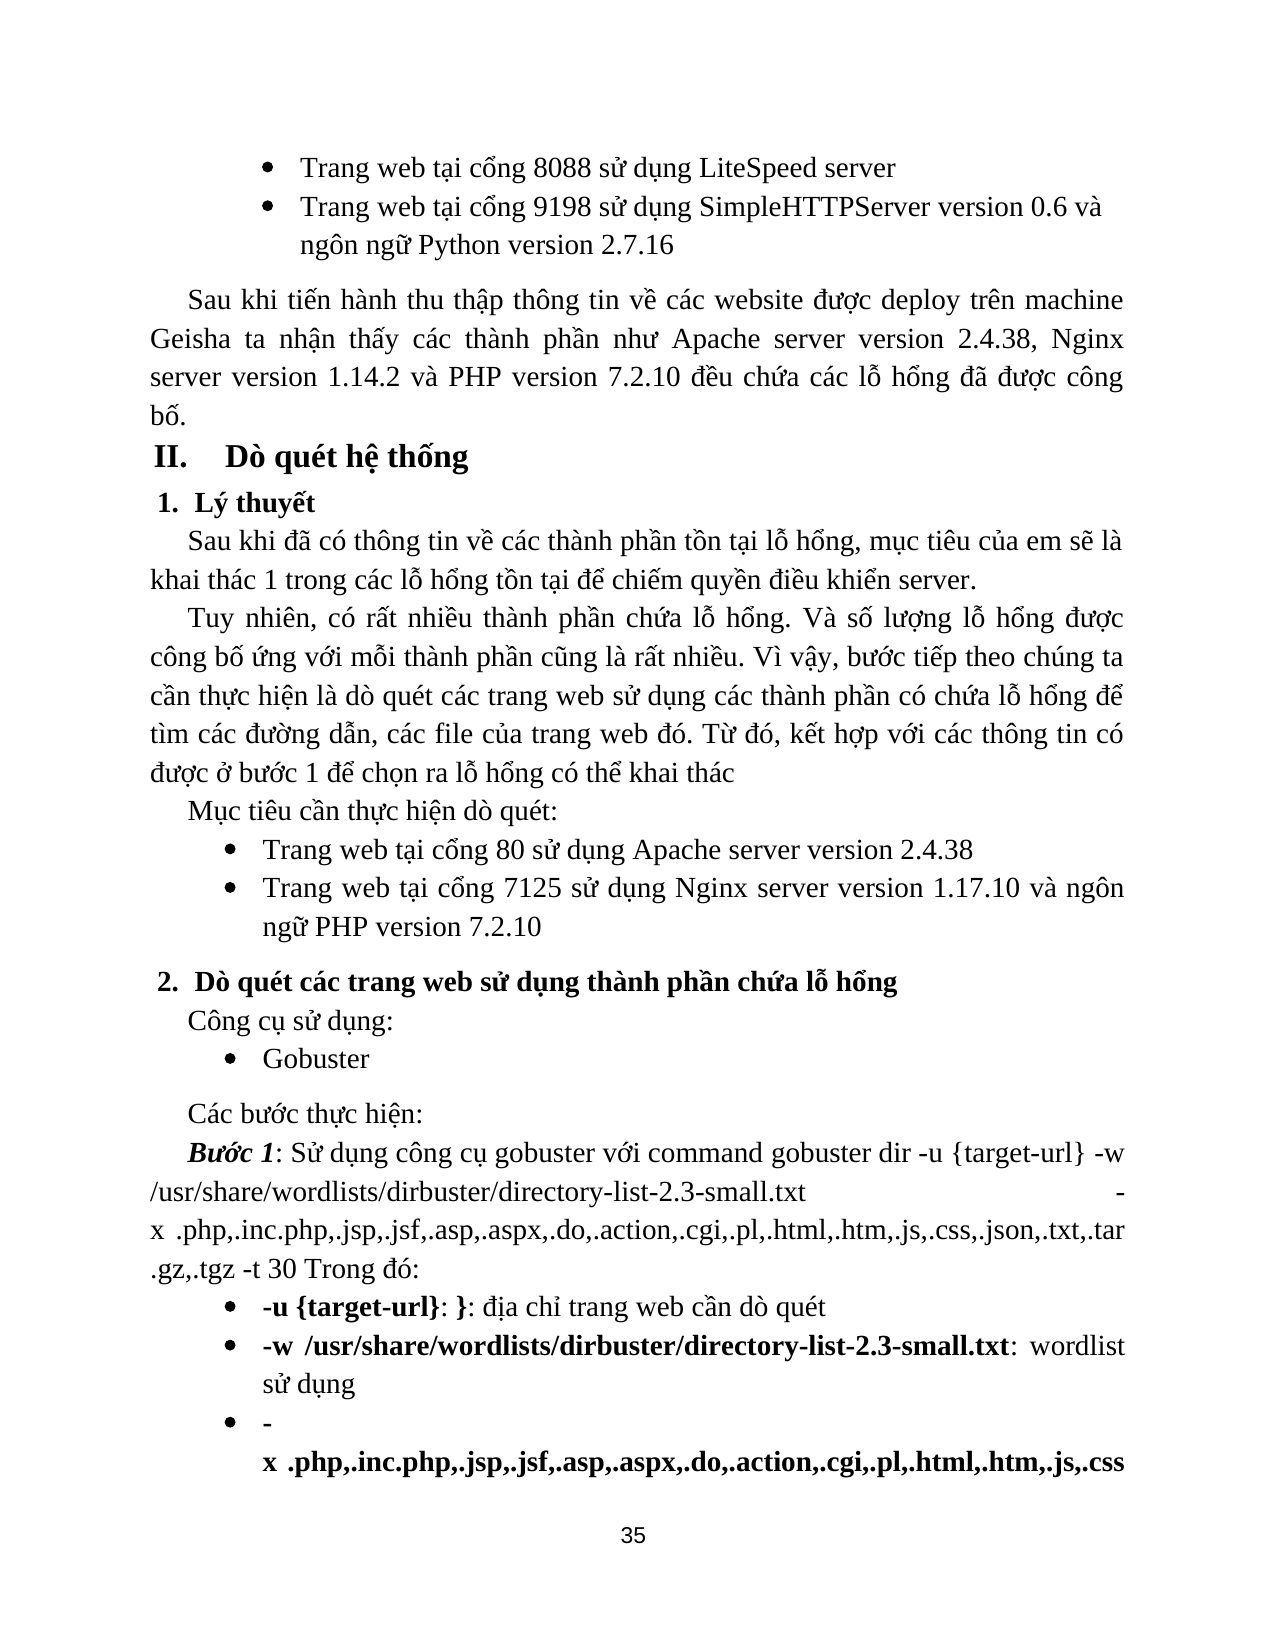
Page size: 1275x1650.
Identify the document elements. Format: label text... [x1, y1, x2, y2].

text Sau khi đã có thông tin về các thành phần tồn tại lỗ hổng, mục tiêu của em sẽ là khai thác 1 trong các lỗ hổng tồn tại để chiếm quyền điều khiển server. [150, 523, 1125, 596]
list -u {target-url}: }: địa chỉ trang web cần dò quét [225, 1289, 1125, 1323]
text Sau khi tiến hành thu thập thông tin về các website được deploy trên machine Geisha ta nhận thấy các thành phần như Apache server version 2.4.38, Nginx server version 1.14.2 và PHP version 7.2.10 đều chứa các lỗ hổng đã được công bố. [150, 282, 1125, 432]
text Các bước thực hiện: [150, 1097, 1125, 1130]
text Bước 1: Sử dụng công cụ gobuster với command gobuster dir -u {target-url} -w /usr/share/wordlists/dirbuster/directory-list-2.3-small.txt -x .php,.inc.php,.jsp,.jsf,.asp,.aspx,.do,.action,.cgi,.pl,.html,.htm,.js,.css,.json,.txt,.tar.gz,.tgz -t 30 Trong đó: [150, 1135, 1125, 1284]
list Trang web tại cổng 8088 sử dụng LiteSpeed server [262, 150, 1125, 184]
text Mục tiêu cần thực hiện dò quét: [150, 793, 1125, 827]
subtitle Lý thuyết [157, 485, 1125, 518]
subtitle Dò quét các trang web sử dụng thành phần chứa lỗ hổng [157, 964, 1125, 998]
list Trang web tại cổng 9198 sử dụng SimpleHTTPServer version 0.6 và ngôn ngữ Python version 2.7.16 [262, 189, 1125, 261]
text Tuy nhiên, có rất nhiều thành phần chứa lỗ hổng. Và số lượng lỗ hổng được công bố ứng với mỗi thành phần cũng là rất nhiều. Vì vậy, bước tiếp theo chúng ta cần thực hiện là dò quét các trang web sử dụng các thành phần có chứa lỗ hổng để tìm các đường dẫn, các file của trang web đó. Từ đó, kết hợp với các thông tin có được ở bước 1 để chọn ra lỗ hổng có thể khai thác [150, 601, 1125, 788]
list -w /usr/share/wordlists/dirbuster/directory-list-2.3-small.txt: wordlist sử dụng [225, 1328, 1125, 1400]
list Trang web tại cổng 80 sử dụng Apache server version 2.4.38 [225, 832, 1125, 865]
subtitle Dò quét hệ thống [187, 437, 1125, 475]
list Gobuster [225, 1041, 1125, 1075]
text Công cụ sử dụng: [150, 1003, 1125, 1036]
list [225, 1405, 1125, 1477]
list Trang web tại cổng 7125 sử dụng Nginx server version 1.17.10 và ngôn ngữ PHP version 7.2.10 [225, 870, 1125, 943]
